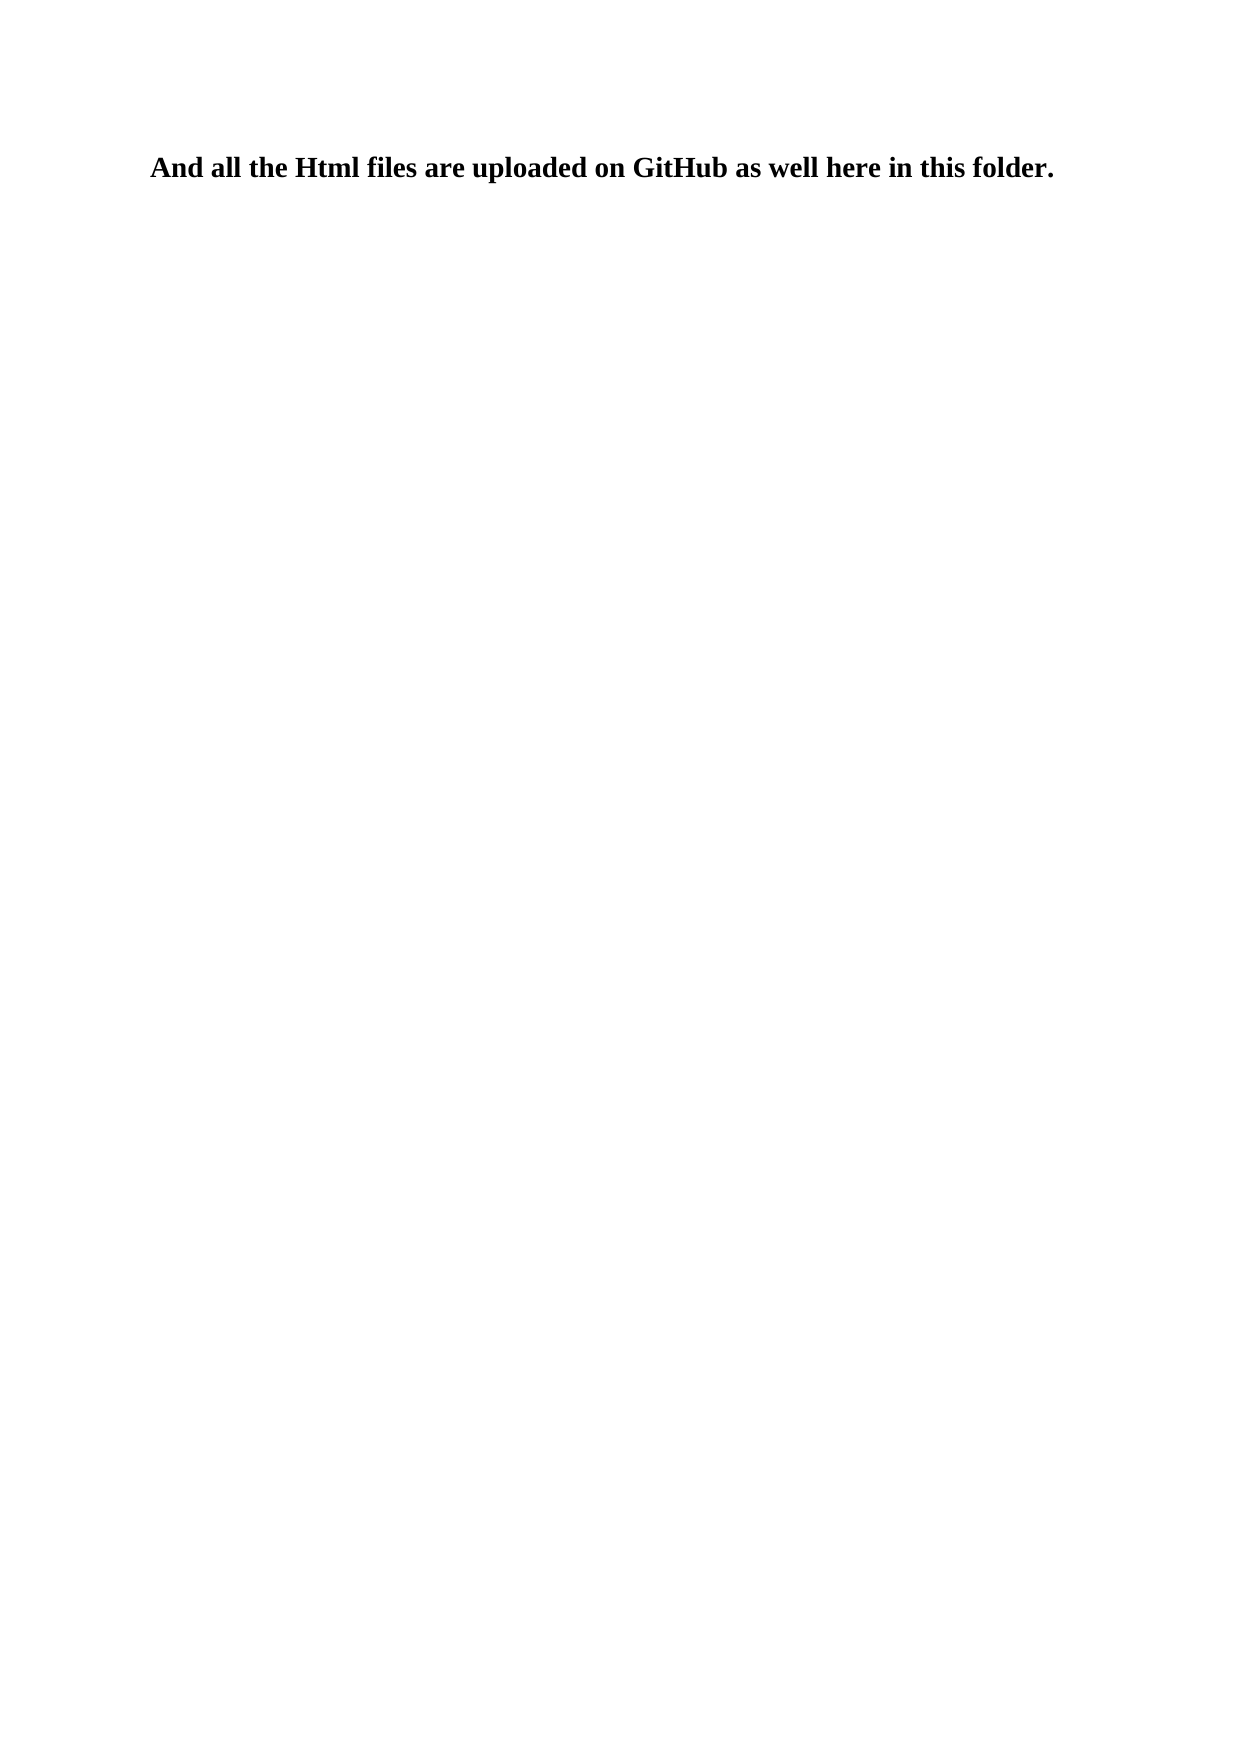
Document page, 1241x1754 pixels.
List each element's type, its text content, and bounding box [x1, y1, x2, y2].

text And all the Html files are uploaded on GitHub as well here in this folder. [150, 150, 1090, 183]
